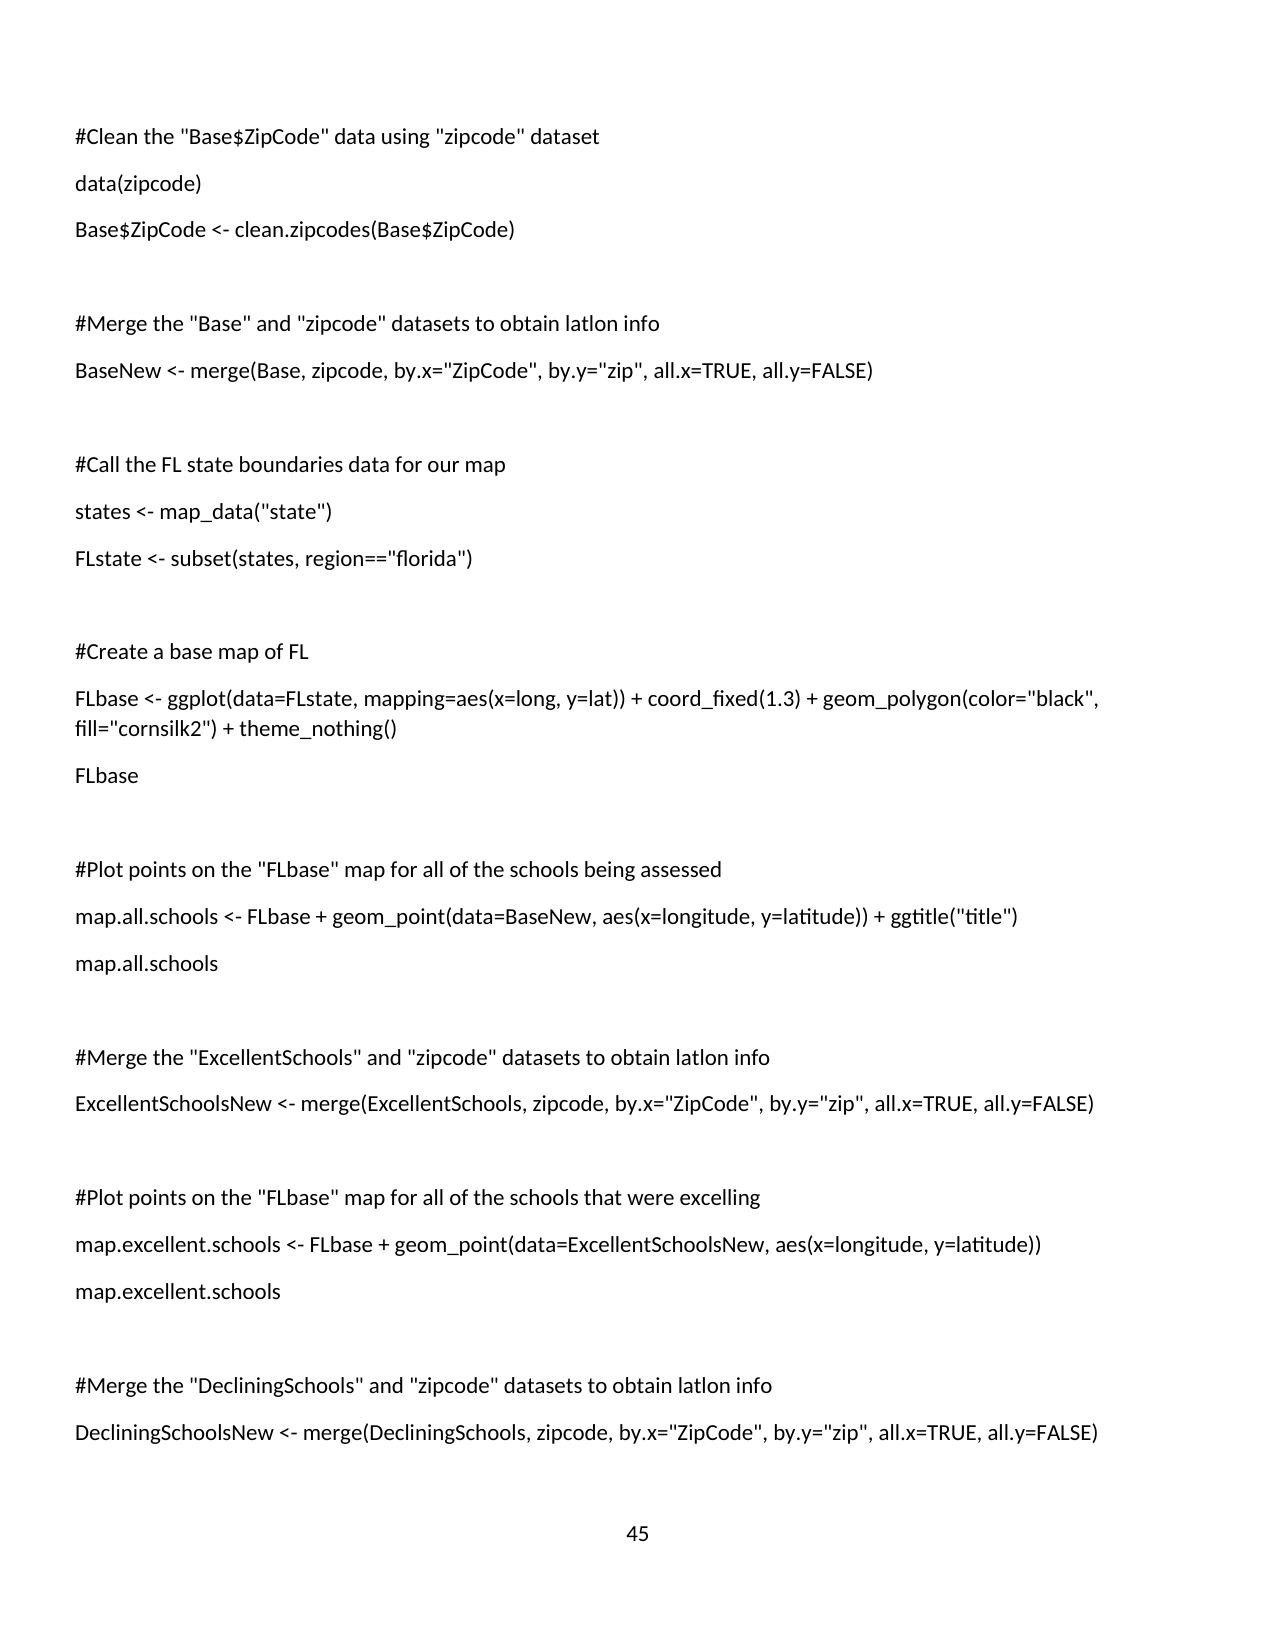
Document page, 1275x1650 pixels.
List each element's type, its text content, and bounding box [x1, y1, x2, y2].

text map.excellent.schools [75, 1277, 1200, 1305]
text #Clean the "Base$ZipCode" data using "zipcode" dataset [75, 122, 1200, 150]
text FLstate <- subset(states, region=="florida") [75, 544, 1200, 572]
text map.all.schools [75, 949, 1200, 977]
text data(zipcode) [75, 169, 1200, 197]
text states <- map_data("state") [75, 497, 1200, 525]
text FLbase [75, 761, 1200, 789]
text map.excellent.schools <- FLbase + geom_point(data=ExcellentSchoolsNew, aes(x=longitude, y=latitude)) [75, 1230, 1200, 1258]
text DecliningSchoolsNew <- merge(DecliningSchools, zipcode, by.x="ZipCode", by.y="zip", all.x=TRUE, all.y=FALSE) [75, 1418, 1200, 1446]
text ExcellentSchoolsNew <- merge(ExcellentSchools, zipcode, by.x="ZipCode", by.y="zip", all.x=TRUE, all.y=FALSE) [75, 1089, 1200, 1118]
text #Call the FL state boundaries data for our map [75, 450, 1200, 478]
text #Merge the "ExcellentSchools" and "zipcode" datasets to obtain latlon info [75, 1043, 1200, 1071]
text #Plot points on the "FLbase" map for all of the schools that were excelling [75, 1183, 1200, 1211]
text #Merge the "DecliningSchools" and "zipcode" datasets to obtain latlon info [75, 1371, 1200, 1399]
text #Merge the "Base" and "zipcode" datasets to obtain latlon info [75, 309, 1200, 337]
text Base$ZipCode <- clean.zipcodes(Base$ZipCode) [75, 216, 1200, 244]
text #Create a base map of FL [75, 637, 1200, 666]
text map.all.schools <- FLbase + geom_point(data=BaseNew, aes(x=longitude, y=latitude)) + ggtitle("title") [75, 902, 1200, 930]
text BaseNew <- merge(Base, zipcode, by.x="ZipCode", by.y="zip", all.x=TRUE, all.y=FALSE) [75, 356, 1200, 384]
text #Plot points on the "FLbase" map for all of the schools being assessed [75, 855, 1200, 883]
text FLbase <- ggplot(data=FLstate, mapping=aes(x=long, y=lat)) + coord_fixed(1.3) + geom_polygon(color="black", fill="cornsilk2") + theme_nothing() [75, 684, 1200, 743]
